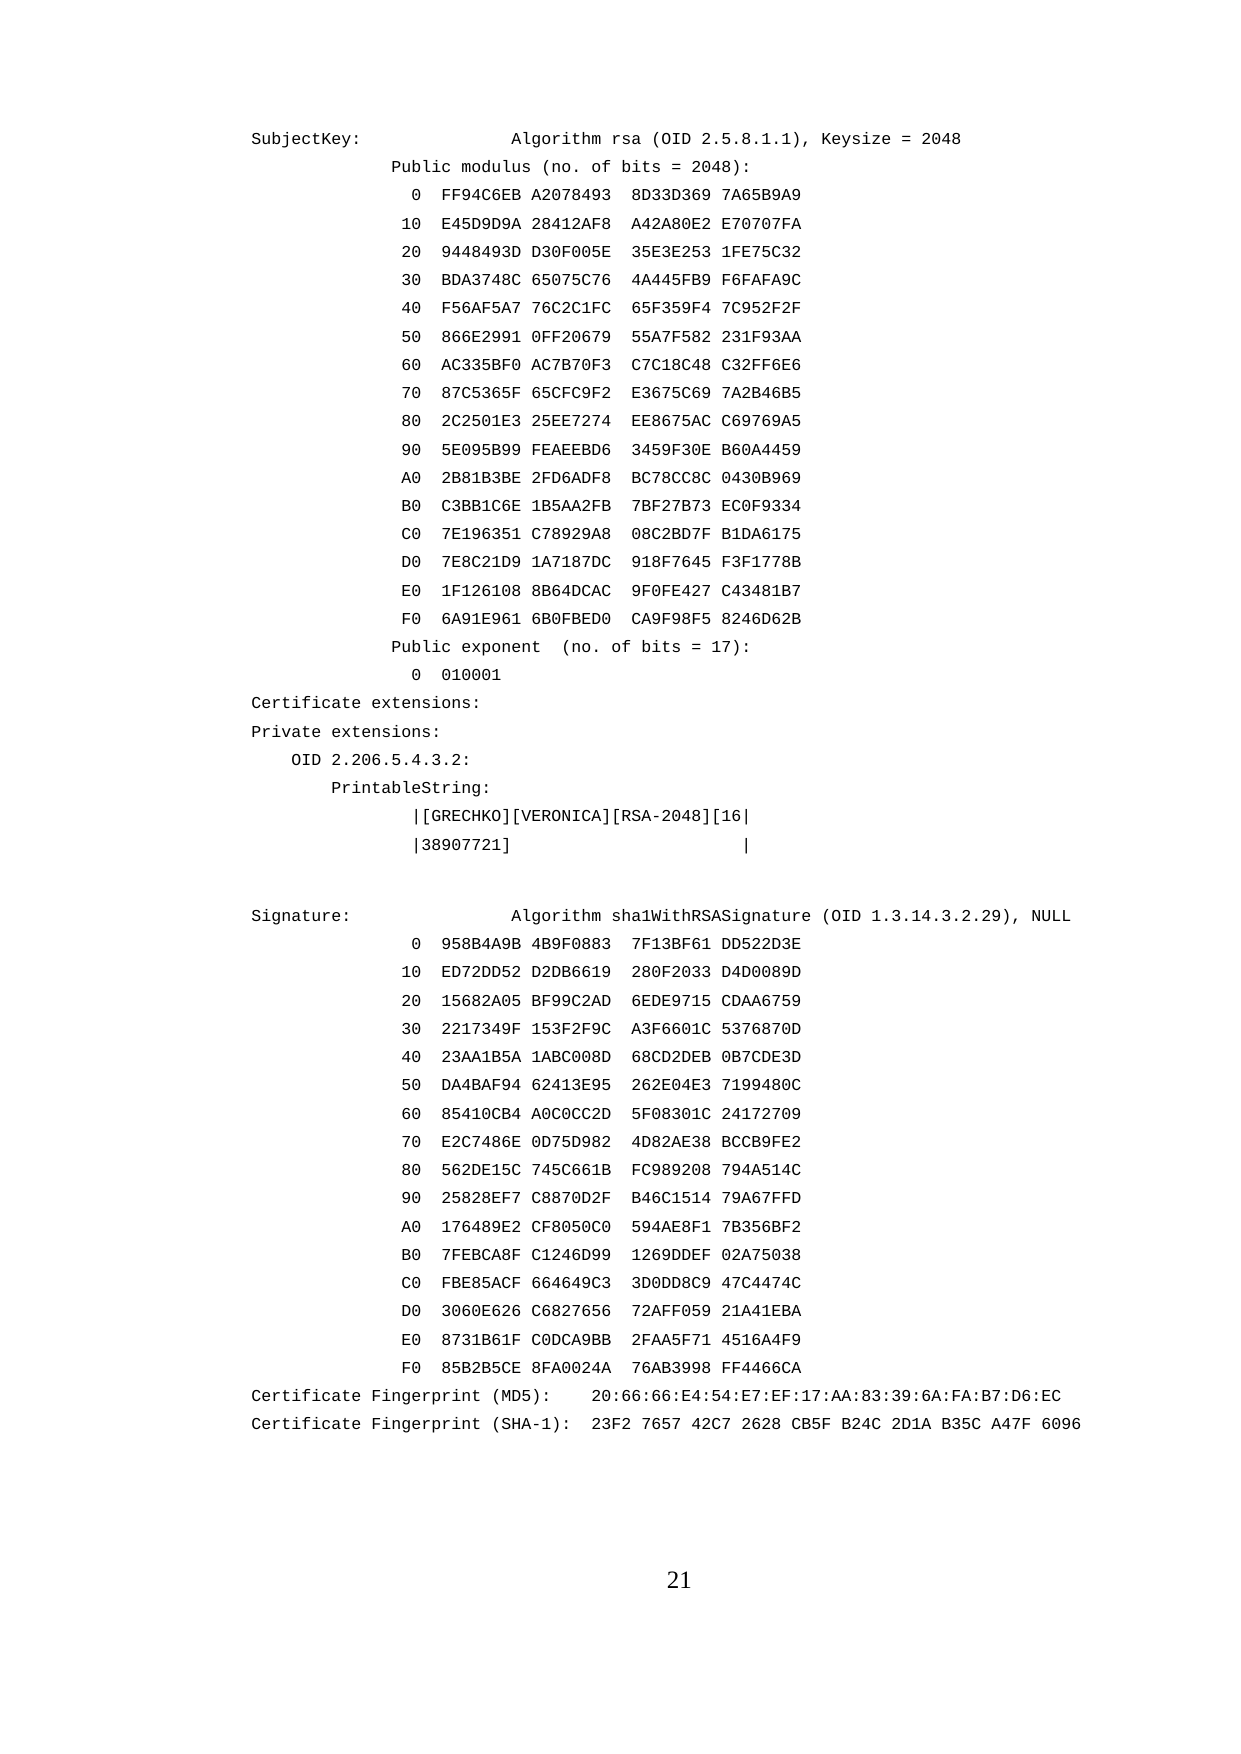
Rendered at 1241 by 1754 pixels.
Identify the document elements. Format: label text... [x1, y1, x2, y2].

text 30 BDA3748C 65075C76 4A445FB9 F6FAFA9C [177, 272, 1181, 291]
text C0 FBE85ACF 664649C3 3D0DD8C9 47C4474C [177, 1274, 1181, 1293]
text A0 176489E2 CF8050C0 594AE8F1 7B356BF2 [177, 1218, 1181, 1237]
text |[GRECHKO][VERONICA][RSA-2048][16| [177, 808, 1181, 827]
text 90 5E095B99 FEAEEBD6 3459F30E B60A4459 [177, 441, 1181, 460]
text E0 1F126108 8B64DCAC 9F0FE427 C43481B7 [177, 582, 1181, 601]
text Certificate Fingerprint (MD5): 20:66:66:E4:54:E7:EF:17:AA:83:39:6A:FA:B7:D6:EC [177, 1387, 1181, 1406]
text 0 010001 [177, 667, 1181, 686]
text 70 87C5365F 65CFC9F2 E3675C69 7A2B46B5 [177, 384, 1181, 403]
text 50 866E2991 0FF20679 55A7F582 231F93AA [177, 328, 1181, 347]
text D0 3060E626 C6827656 72AFF059 21A41EBA [177, 1303, 1181, 1322]
text OID 2.206.5.4.3.2: [177, 752, 1181, 770]
text SubjectKey: Algorithm rsa (OID 2.5.8.1.1), Keysize = 2048 [177, 131, 1181, 149]
text F0 6A91E961 6B0FBED0 CA9F98F5 8246D62B [177, 610, 1181, 629]
text 90 25828EF7 C8870D2F B46C1514 79A67FFD [177, 1190, 1181, 1209]
text 0 958B4A9B 4B9F0883 7F13BF61 DD522D3E [177, 936, 1181, 955]
text 50 DA4BAF94 62413E95 262E04E3 7199480C [177, 1077, 1181, 1096]
text 0 FF94C6EB A2078493 8D33D369 7A65B9A9 [177, 187, 1181, 206]
text C0 7E196351 C78929A8 08C2BD7F B1DA6175 [177, 526, 1181, 544]
text 10 E45D9D9A 28412AF8 A42A80E2 E70707FA [177, 215, 1181, 234]
text Private extensions: [177, 723, 1181, 742]
text 60 85410CB4 A0C0CC2D 5F08301C 24172709 [177, 1105, 1181, 1124]
text E0 8731B61F C0DCA9BB 2FAA5F71 4516A4F9 [177, 1331, 1181, 1350]
text 10 ED72DD52 D2DB6619 280F2033 D4D0089D [177, 964, 1181, 983]
text F0 85B2B5CE 8FA0024A 76AB3998 FF4466CA [177, 1359, 1181, 1378]
text |38907721] | [177, 836, 1181, 855]
text 40 F56AF5A7 76C2C1FC 65F359F4 7C952F2F [177, 300, 1181, 319]
text Public exponent (no. of bits = 17): [177, 639, 1181, 657]
text 20 15682A05 BF99C2AD 6EDE9715 CDAA6759 [177, 992, 1181, 1011]
text B0 7FEBCA8F C1246D99 1269DDEF 02A75038 [177, 1246, 1181, 1265]
text D0 7E8C21D9 1A7187DC 918F7645 F3F1778B [177, 554, 1181, 573]
text Signature: Algorithm sha1WithRSASignature (OID 1.3.14.3.2.29), NULL [177, 908, 1181, 926]
text Certificate extensions: [177, 695, 1181, 714]
text Public modulus (no. of bits = 2048): [177, 159, 1181, 178]
text 20 9448493D D30F005E 35E3E253 1FE75C32 [177, 243, 1181, 262]
text 70 E2C7486E 0D75D982 4D82AE38 BCCB9FE2 [177, 1133, 1181, 1152]
text 60 AC335BF0 AC7B70F3 C7C18C48 C32FF6E6 [177, 356, 1181, 375]
text A0 2B81B3BE 2FD6ADF8 BC78CC8C 0430B969 [177, 469, 1181, 488]
text Certificate Fingerprint (SHA-1): 23F2 7657 42C7 2628 CB5F B24C 2D1A B35C A47F 6096 [177, 1416, 1181, 1434]
text 40 23AA1B5A 1ABC008D 68CD2DEB 0B7CDE3D [177, 1049, 1181, 1068]
text PrintableString: [177, 780, 1181, 799]
text B0 C3BB1C6E 1B5AA2FB 7BF27B73 EC0F9334 [177, 497, 1181, 516]
text 80 2C2501E3 25EE7274 EE8675AC C69769A5 [177, 413, 1181, 432]
text 80 562DE15C 745C661B FC989208 794A514C [177, 1162, 1181, 1181]
text 30 2217349F 153F2F9C A3F6601C 5376870D [177, 1021, 1181, 1039]
